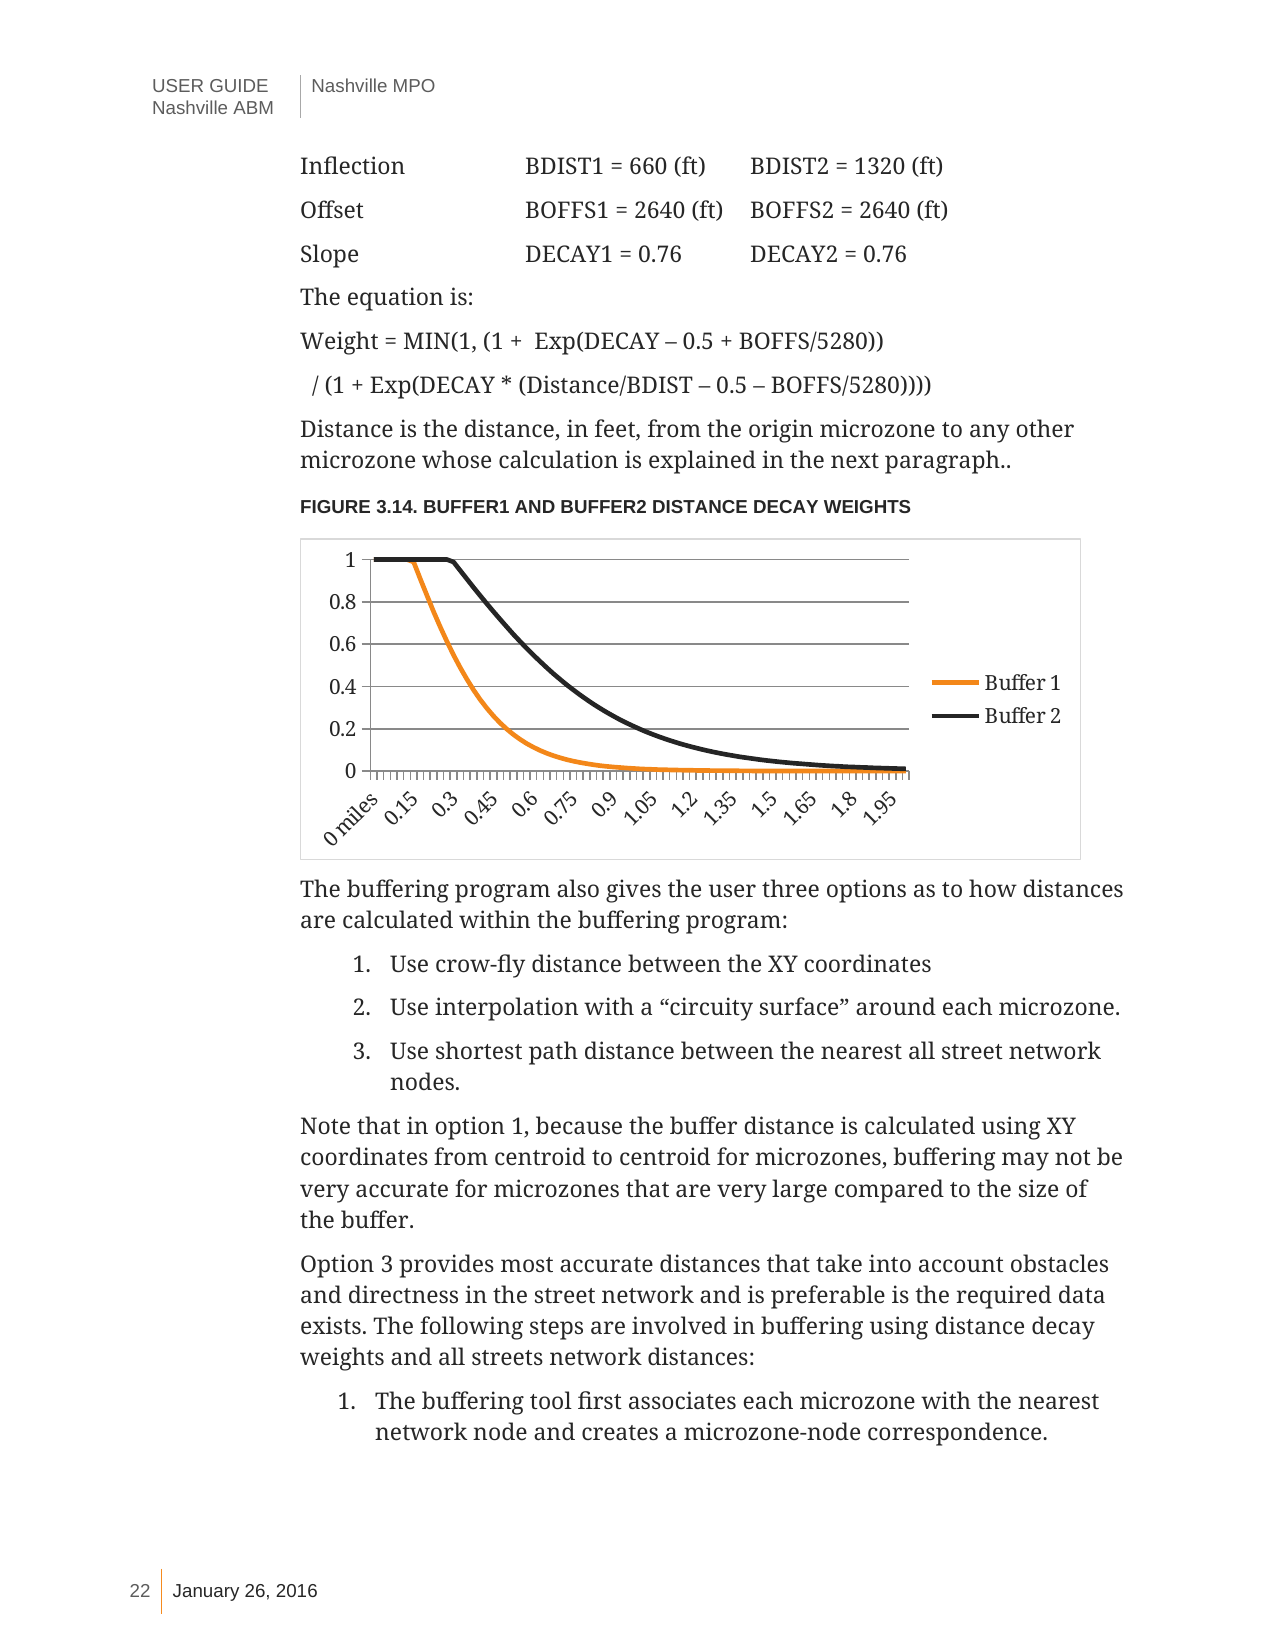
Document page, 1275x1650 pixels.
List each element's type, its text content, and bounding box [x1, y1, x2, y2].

list Use interpolation with a “circuity surface” around each microzone. [352, 991, 1125, 1023]
text Distance is the distance, in feet, from the origin microzone to any other microzone whose calculation is explained in the next paragraph.. [300, 412, 1125, 475]
list The buffering tool first associates each microzone with the nearest network node and creates a microzone-node correspondence. [337, 1385, 1125, 1448]
text Weight = MIN(1, (1 + Exp(DECAY – 0.5 + BOFFS/5280)) [300, 325, 1125, 356]
list Use crow-fly distance between the XY coordinates [352, 948, 1125, 979]
text Option 3 provides most accurate distances that take into account obstacles and directness in the street network and is preferable is the required data exists. The following steps are involved in buffering using distance decay weights and all streets network distances: [300, 1248, 1125, 1373]
text / (1 + Exp(DECAY * (Distance/BDIST – 0.5 – BOFFS/5280)))) [300, 369, 1125, 400]
list Use shortest path distance between the nearest all street network nodes. [352, 1035, 1125, 1098]
text The equation is: [300, 281, 1125, 312]
text Inflection BDIST1 = 660 (ft) BDIST2 = 1320 (ft) [300, 150, 1125, 181]
text Slope DECAY1 = 0.76 DECAY2 = 0.76 [300, 237, 1125, 269]
text Offset BOFFS1 = 2640 (ft) BOFFS2 = 2640 (ft) [300, 194, 1125, 225]
text The buffering program also gives the user three options as to how distances are calculated within the buffering program: [300, 873, 1125, 935]
text Note that in option 1, because the buffer distance is calculated using XY coordinates from centroid to centroid for microzones, buffering may not be very accurate for microzones that are very large compared to the size of the buffer. [300, 1110, 1125, 1235]
